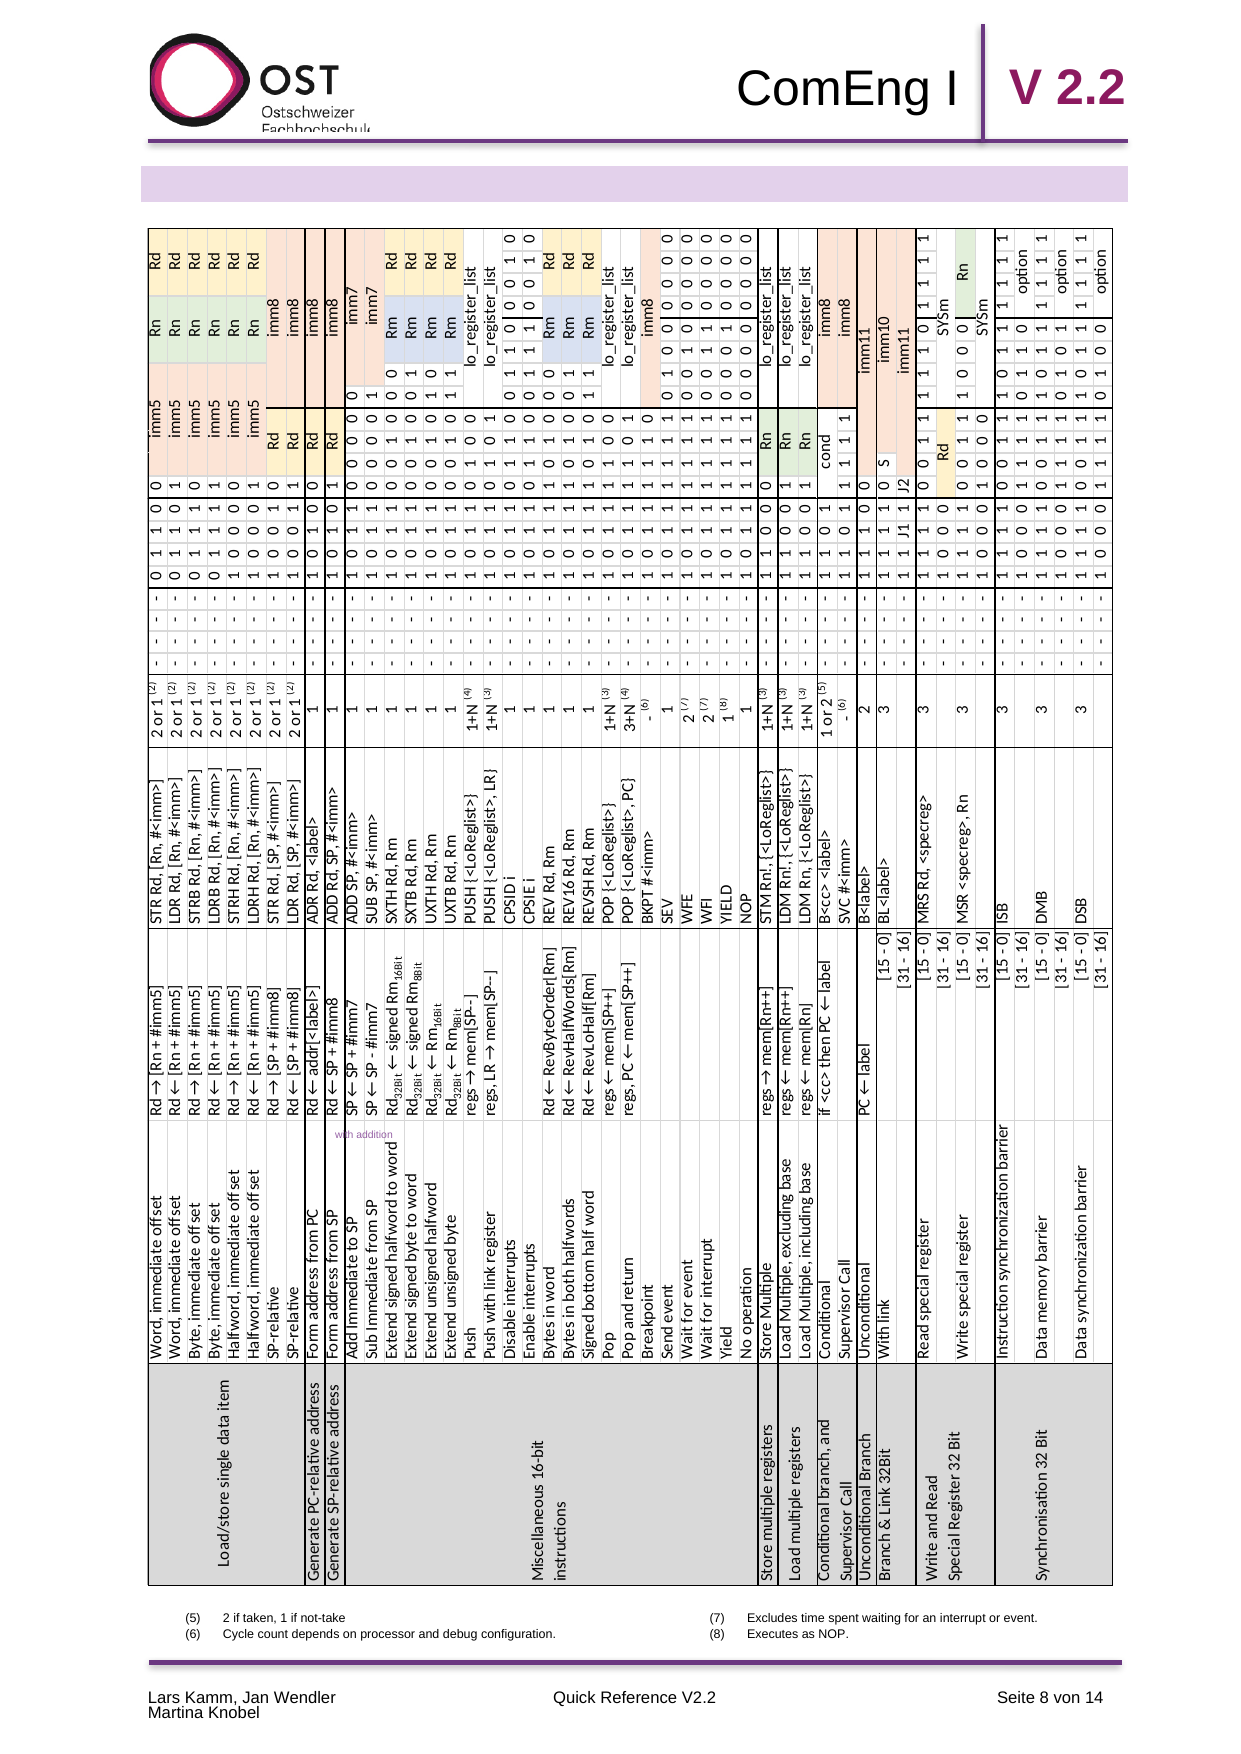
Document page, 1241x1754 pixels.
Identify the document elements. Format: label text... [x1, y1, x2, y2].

picture [147, 33, 370, 131]
list Excludes time spent waiting for an interrupt or event. [709, 1610, 1122, 1625]
list Executes as NOP. [709, 1627, 1122, 1641]
list 2 if taken, 1 if not-take [185, 1610, 598, 1625]
list Cycle count depends on processor and debug configuration. [185, 1627, 598, 1641]
